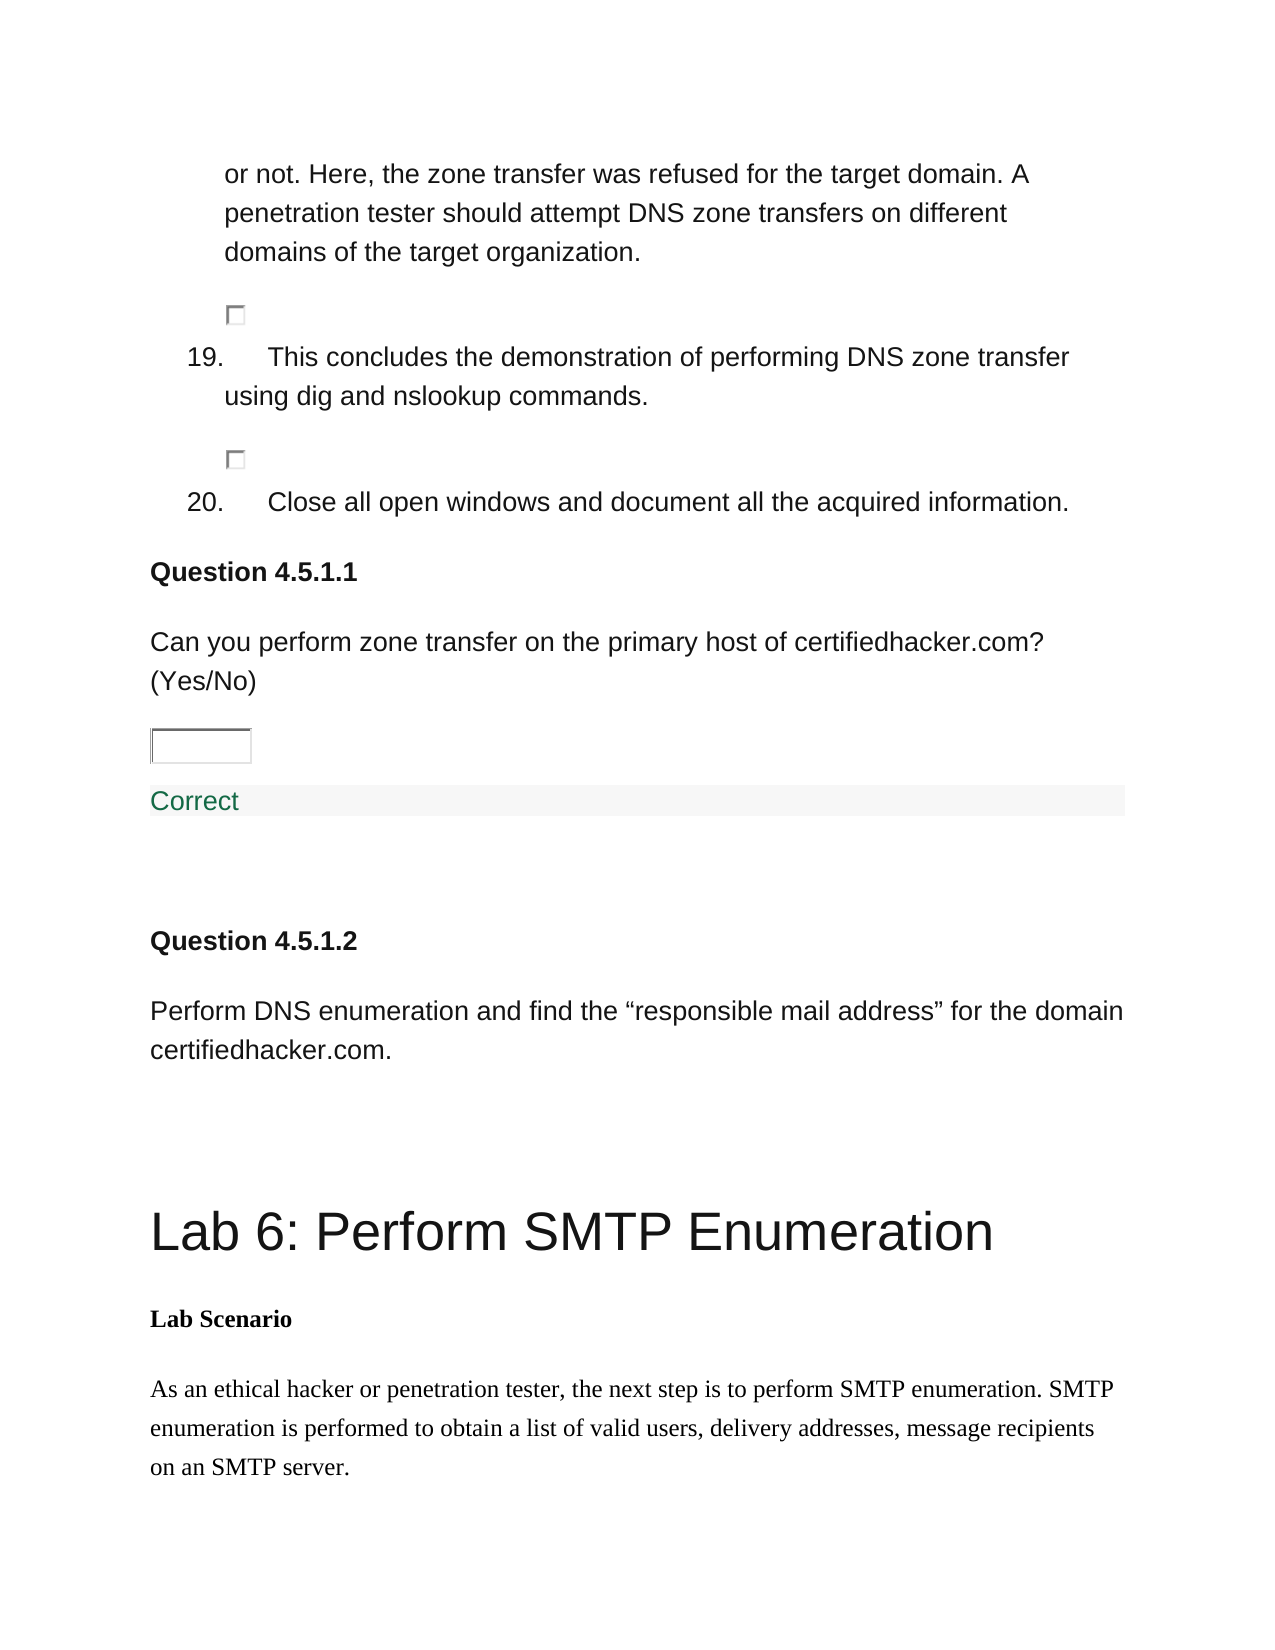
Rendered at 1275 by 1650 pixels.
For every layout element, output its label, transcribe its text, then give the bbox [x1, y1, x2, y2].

text Lab 6: Perform SMTP Enumeration [150, 1192, 1125, 1262]
text As an ethical hacker or penetration tester, the next step is to perform SMTP enumeration. SMTP enumeration is performed to obtain a list of valid users, delivery addresses, message recipients on an SMTP server. [150, 1363, 1125, 1480]
text Lab Scenario [150, 1293, 1125, 1332]
text Perform DNS enumeration and find the “responsible mail address” for the domain certifiedhacker.com. [150, 987, 1125, 1065]
text Correct [150, 785, 1125, 816]
text Question 4.5.1.1 [150, 548, 1125, 587]
text Question 4.5.1.2 [150, 917, 1125, 956]
list This concludes the demonstration of performing DNS zone transfer using dig and nslookup commands. [187, 298, 1094, 412]
text Can you perform zone transfer on the primary host of certifiedhacker.com? (Yes/No) [150, 618, 1125, 696]
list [187, 150, 1094, 267]
list Close all open windows and document all the acquired information. [187, 443, 1094, 517]
